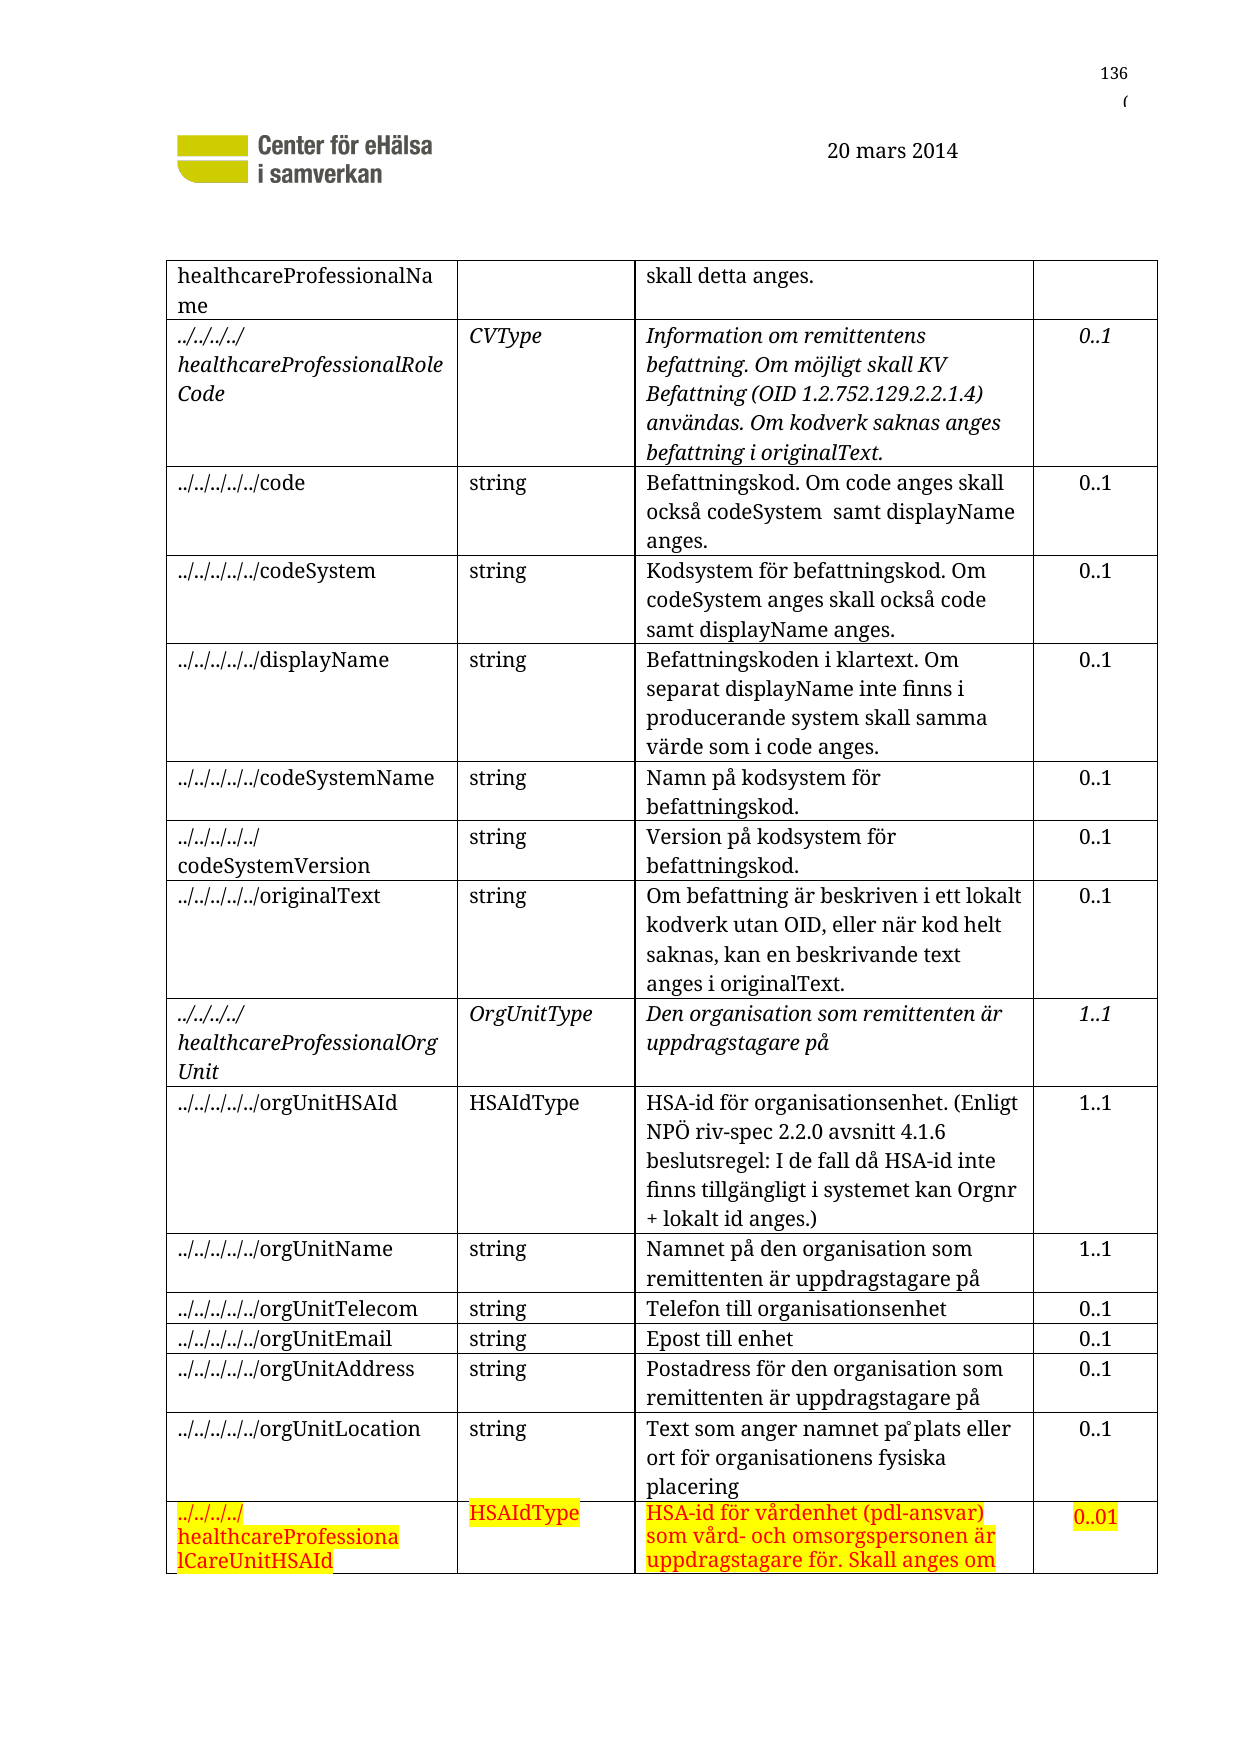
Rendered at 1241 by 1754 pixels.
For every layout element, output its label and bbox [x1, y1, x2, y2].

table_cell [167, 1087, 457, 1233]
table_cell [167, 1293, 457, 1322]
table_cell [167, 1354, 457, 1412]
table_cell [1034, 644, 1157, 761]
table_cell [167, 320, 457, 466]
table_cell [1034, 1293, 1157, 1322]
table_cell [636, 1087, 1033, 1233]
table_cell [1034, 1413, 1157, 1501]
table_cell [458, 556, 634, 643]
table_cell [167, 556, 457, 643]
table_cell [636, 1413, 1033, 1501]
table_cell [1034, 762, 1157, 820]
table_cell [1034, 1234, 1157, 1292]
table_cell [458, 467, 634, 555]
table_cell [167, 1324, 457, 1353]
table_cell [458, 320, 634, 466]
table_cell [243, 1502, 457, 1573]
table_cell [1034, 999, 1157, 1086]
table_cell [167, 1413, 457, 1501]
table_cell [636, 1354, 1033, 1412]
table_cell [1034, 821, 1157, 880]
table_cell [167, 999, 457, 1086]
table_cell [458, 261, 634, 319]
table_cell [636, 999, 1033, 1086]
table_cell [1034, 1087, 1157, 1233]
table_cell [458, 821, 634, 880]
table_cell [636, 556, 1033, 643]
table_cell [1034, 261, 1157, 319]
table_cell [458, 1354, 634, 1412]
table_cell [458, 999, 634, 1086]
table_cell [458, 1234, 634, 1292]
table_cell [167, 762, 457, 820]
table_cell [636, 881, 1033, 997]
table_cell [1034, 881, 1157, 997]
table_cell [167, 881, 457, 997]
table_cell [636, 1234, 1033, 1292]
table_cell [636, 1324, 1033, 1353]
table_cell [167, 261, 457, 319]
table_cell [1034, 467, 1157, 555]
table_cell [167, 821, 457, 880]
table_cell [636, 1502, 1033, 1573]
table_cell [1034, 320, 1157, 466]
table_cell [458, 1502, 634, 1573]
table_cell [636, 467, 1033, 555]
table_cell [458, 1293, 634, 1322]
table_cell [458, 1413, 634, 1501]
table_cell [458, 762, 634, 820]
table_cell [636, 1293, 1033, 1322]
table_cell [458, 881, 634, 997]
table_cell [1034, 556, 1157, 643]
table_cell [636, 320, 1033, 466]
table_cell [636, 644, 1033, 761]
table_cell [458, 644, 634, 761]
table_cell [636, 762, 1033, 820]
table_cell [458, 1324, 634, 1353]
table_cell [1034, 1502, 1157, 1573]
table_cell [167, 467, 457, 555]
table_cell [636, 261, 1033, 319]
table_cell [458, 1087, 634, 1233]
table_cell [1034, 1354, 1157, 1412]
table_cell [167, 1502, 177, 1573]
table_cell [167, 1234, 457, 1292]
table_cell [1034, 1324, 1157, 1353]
picture [177, 135, 432, 183]
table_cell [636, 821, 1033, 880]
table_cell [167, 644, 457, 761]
